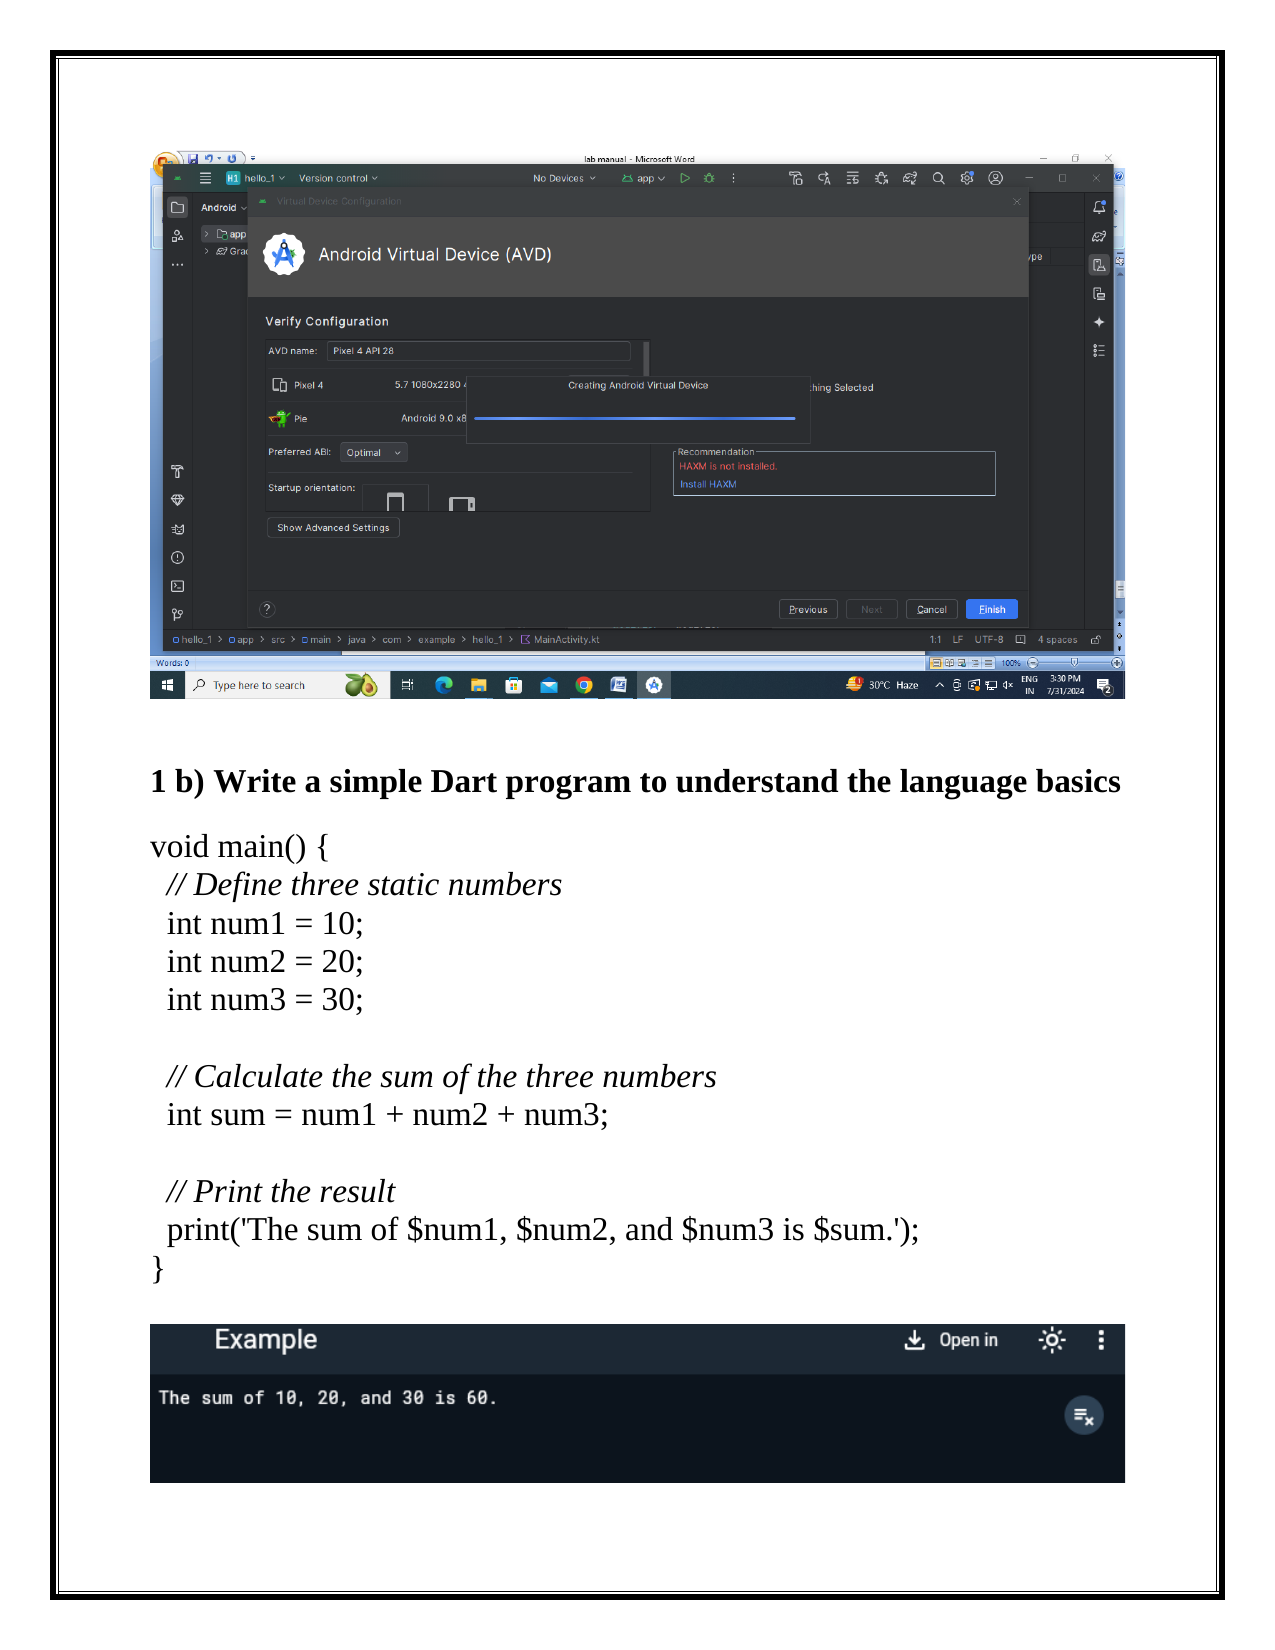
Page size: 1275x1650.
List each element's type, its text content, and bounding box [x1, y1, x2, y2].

text 1 b) Write a simple Dart program to understand the language basics [150, 761, 1125, 800]
picture [150, 1324, 1125, 1483]
picture [150, 150, 1125, 699]
text void main() { // Define three static numbers int num1 = 10; int num2 = 20; int num3 = 30; // Calculate the sum of the three numbers int sum = num1 + num2 + num3; // Print the result print('The sum of $num1, $num2, and $num3 is $sum.'); } [150, 826, 1125, 1286]
